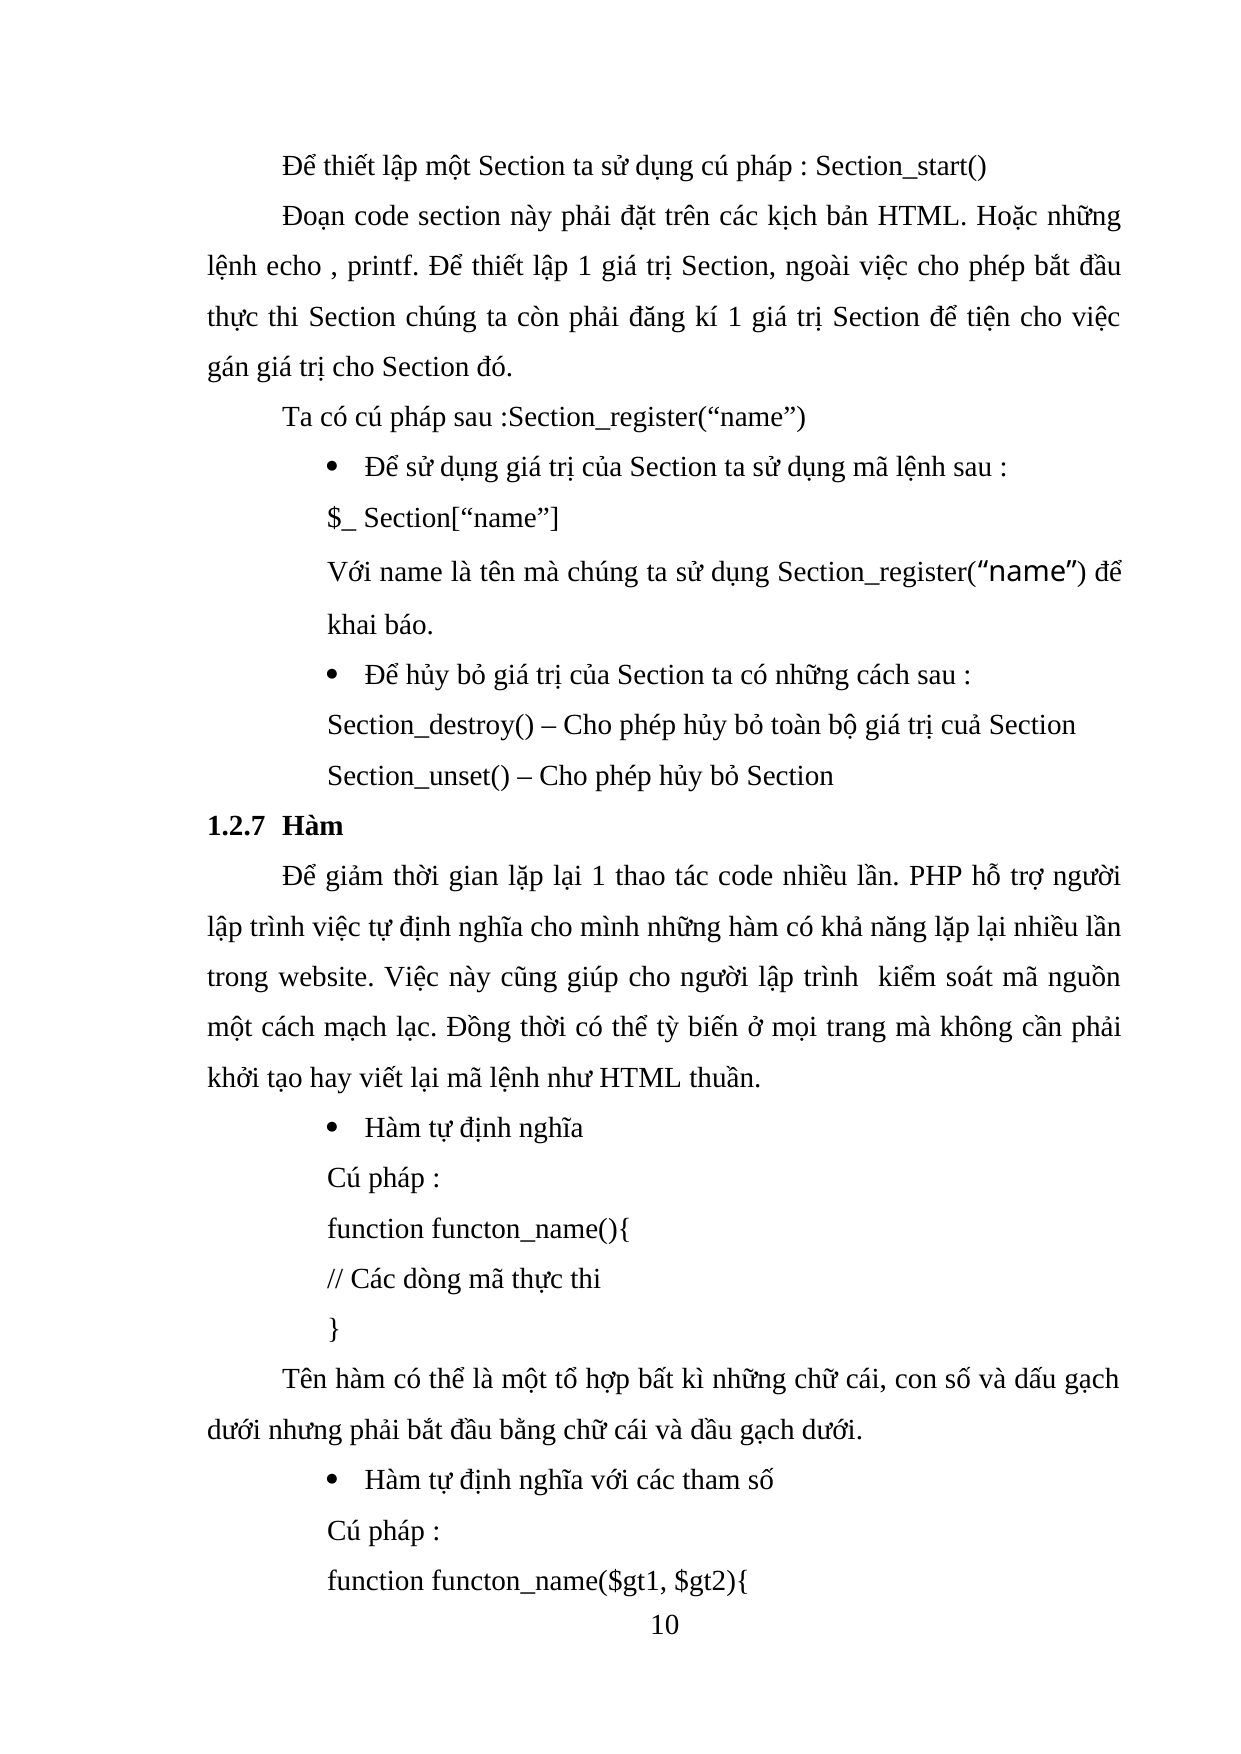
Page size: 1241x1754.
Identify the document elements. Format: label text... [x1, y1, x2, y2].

list // Các dòng mã thực thi [327, 1261, 1122, 1294]
list Cú pháp : [327, 1160, 1122, 1194]
list Cú pháp : [327, 1513, 1122, 1546]
list Section_destroy() – Cho phép hủy bỏ toàn bộ giá trị cuả Section [327, 707, 1122, 741]
list Hàm tự định nghĩa [327, 1110, 1122, 1144]
list Hàm tự định nghĩa với các tham số [327, 1462, 1122, 1496]
list Ta có cú pháp sau :Section_register(“name”) [207, 399, 1122, 433]
list Đoạn code section này phải đặt trên các kịch bản HTML. Hoặc những lệnh echo , printf. Để thiết lập 1 giá trị Section, ngoài việc cho phép bắt đầu thực thi Section chúng ta còn phải đăng kí 1 giá trị Section để tiện cho việc gán giá trị cho Section đó. [207, 198, 1122, 382]
list $_ Section[“name”] [327, 500, 1122, 533]
list function functon_name($gt1, $gt2){ [327, 1563, 1122, 1597]
list Section_unset() – Cho phép hủy bỏ Section [327, 758, 1122, 791]
list } [327, 1311, 1122, 1345]
list Với name là tên mà chúng ta sử dụng Section_register(“name”) để khai báo. [327, 550, 1122, 640]
list Tên hàm có thể là một tổ hợp bất kì những chữ cái, con số và dấu gạch dưới nhưng phải bắt đầu bằng chữ cái và dầu gạch dưới. [207, 1362, 1122, 1446]
list Để thiết lập một Section ta sử dụng cú pháp : Section_start() [207, 148, 1122, 181]
list Để giảm thời gian lặp lại 1 thao tác code nhiều lần. PHP hỗ trợ người lập trình việc tự định nghĩa cho mình những hàm có khả năng lặp lại nhiều lần trong website. Việc này cũng giúp cho người lập trình kiểm soát mã nguồn một cách mạch lạc. Đồng thời có thể tỳ biến ở mọi trang mà không cần phải khởi tạo hay viết lại mã lệnh như HTML thuần. [207, 858, 1122, 1093]
list function functon_name(){ [327, 1211, 1122, 1244]
list Để hủy bỏ giá trị của Section ta có những cách sau : [327, 657, 1122, 691]
list Để sử dụng giá trị của Section ta sử dụng mã lệnh sau : [327, 449, 1122, 483]
subtitle Hàm [207, 808, 1122, 842]
